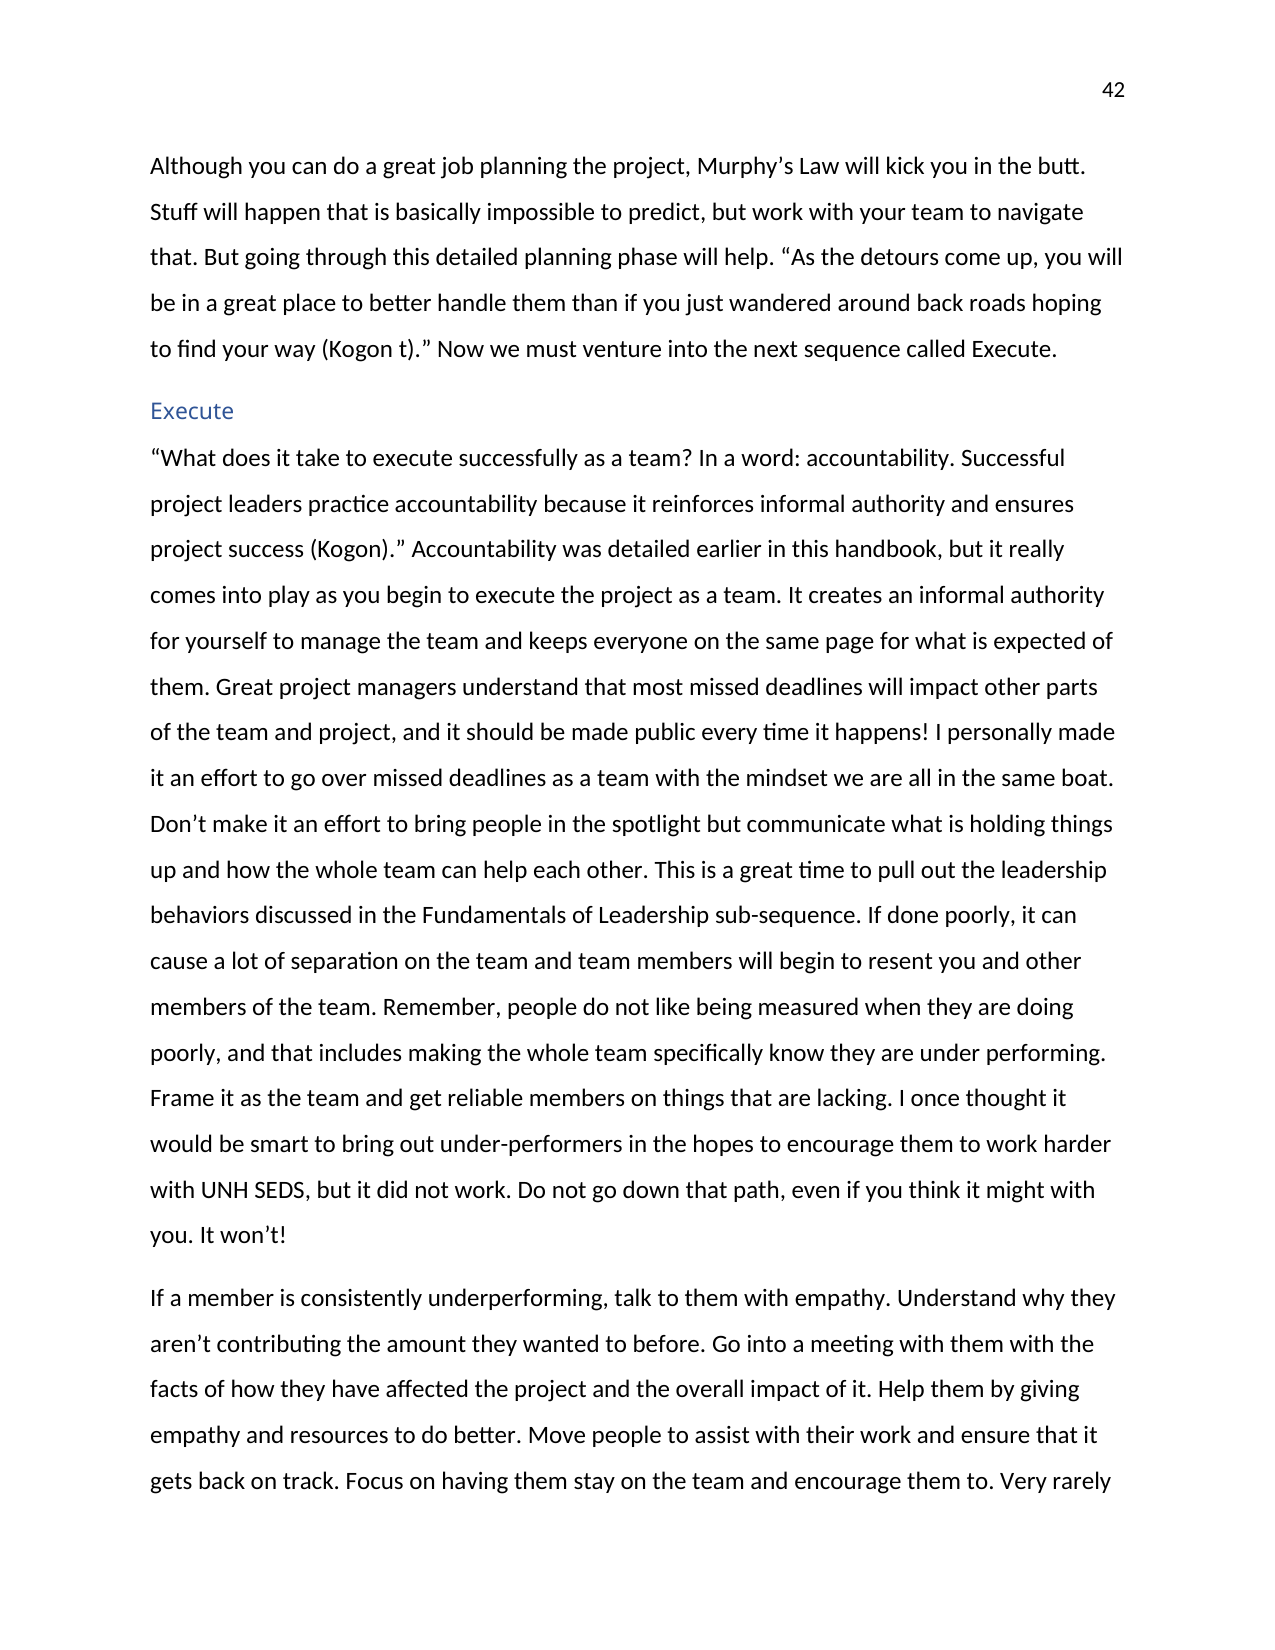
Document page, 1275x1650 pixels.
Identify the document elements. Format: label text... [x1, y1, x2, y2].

text “What does it take to execute successfully as a team? In a word: accountability. Successful project leaders practice accountability because it reinforces informal authority and ensures project success (Kogon).” Accountability was detailed earlier in this handbook, but it really comes into play as you begin to execute the project as a team. It creates an informal authority for yourself to manage the team and keeps everyone on the same page for what is expected of them. Great project managers understand that most missed deadlines will impact other parts of the team and project, and it should be made public every time it happens! I personally made it an effort to go over missed deadlines as a team with the mindset we are all in the same boat. Don’t make it an effort to bring people in the spotlight but communicate what is holding things up and how the whole team can help each other. This is a great time to pull out the leadership behaviors discussed in the Fundamentals of Leadership sub-sequence. If done poorly, it can cause a lot of separation on the team and team members will begin to resent you and other members of the team. Remember, people do not like being measured when they are doing poorly, and that includes making the whole team specifically know they are under performing. Frame it as the team and get reliable members on things that are lacking. I once thought it would be smart to bring out under-performers in the hopes to encourage them to work harder with UNH SEDS, but it did not work. Do not go down that path, even if you think it might with you. It won’t! [150, 442, 1125, 1250]
subtitle Execute [150, 395, 1125, 427]
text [150, 1282, 1125, 1495]
text Although you can do a great job planning the project, Murphy’s Law will kick you in the butt. Stuff will happen that is basically impossible to predict, but work with your team to navigate that. But going through this detailed planning phase will help. “As the detours come up, you will be in a great place to better handle them than if you just wandered around back roads hoping to find your way (Kogon t).” Now we must venture into the next sequence called Execute. [150, 150, 1125, 363]
